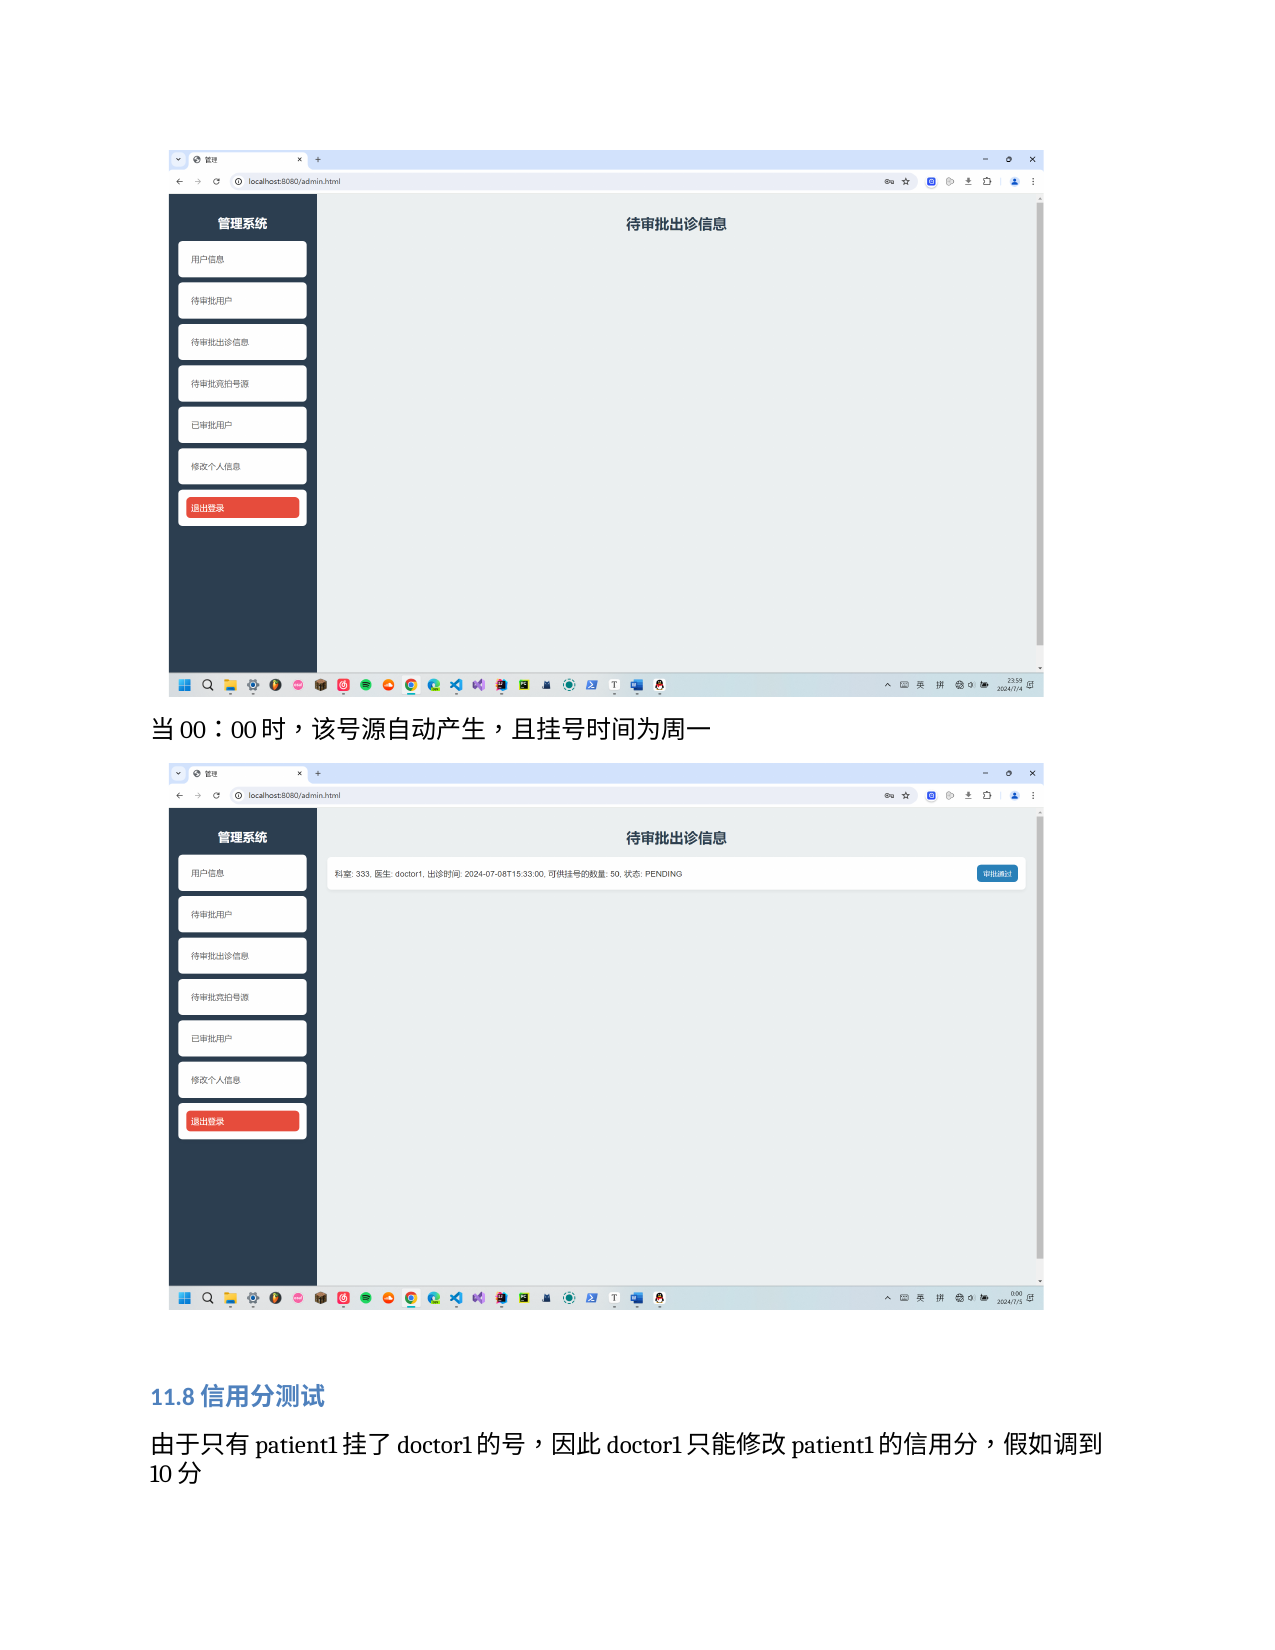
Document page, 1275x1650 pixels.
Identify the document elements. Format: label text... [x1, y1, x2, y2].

text 由于只有patient1挂了doctor1的号，因此doctor1只能修改patient1的信用分，假如调到10分 [150, 1431, 1125, 1489]
text 当00：00时，该号源自动产生，且挂号时间为周一 [150, 716, 1125, 744]
subtitle 11.8 信用分测试 [150, 1378, 1125, 1412]
picture [168, 150, 1044, 697]
picture [168, 763, 1044, 1310]
